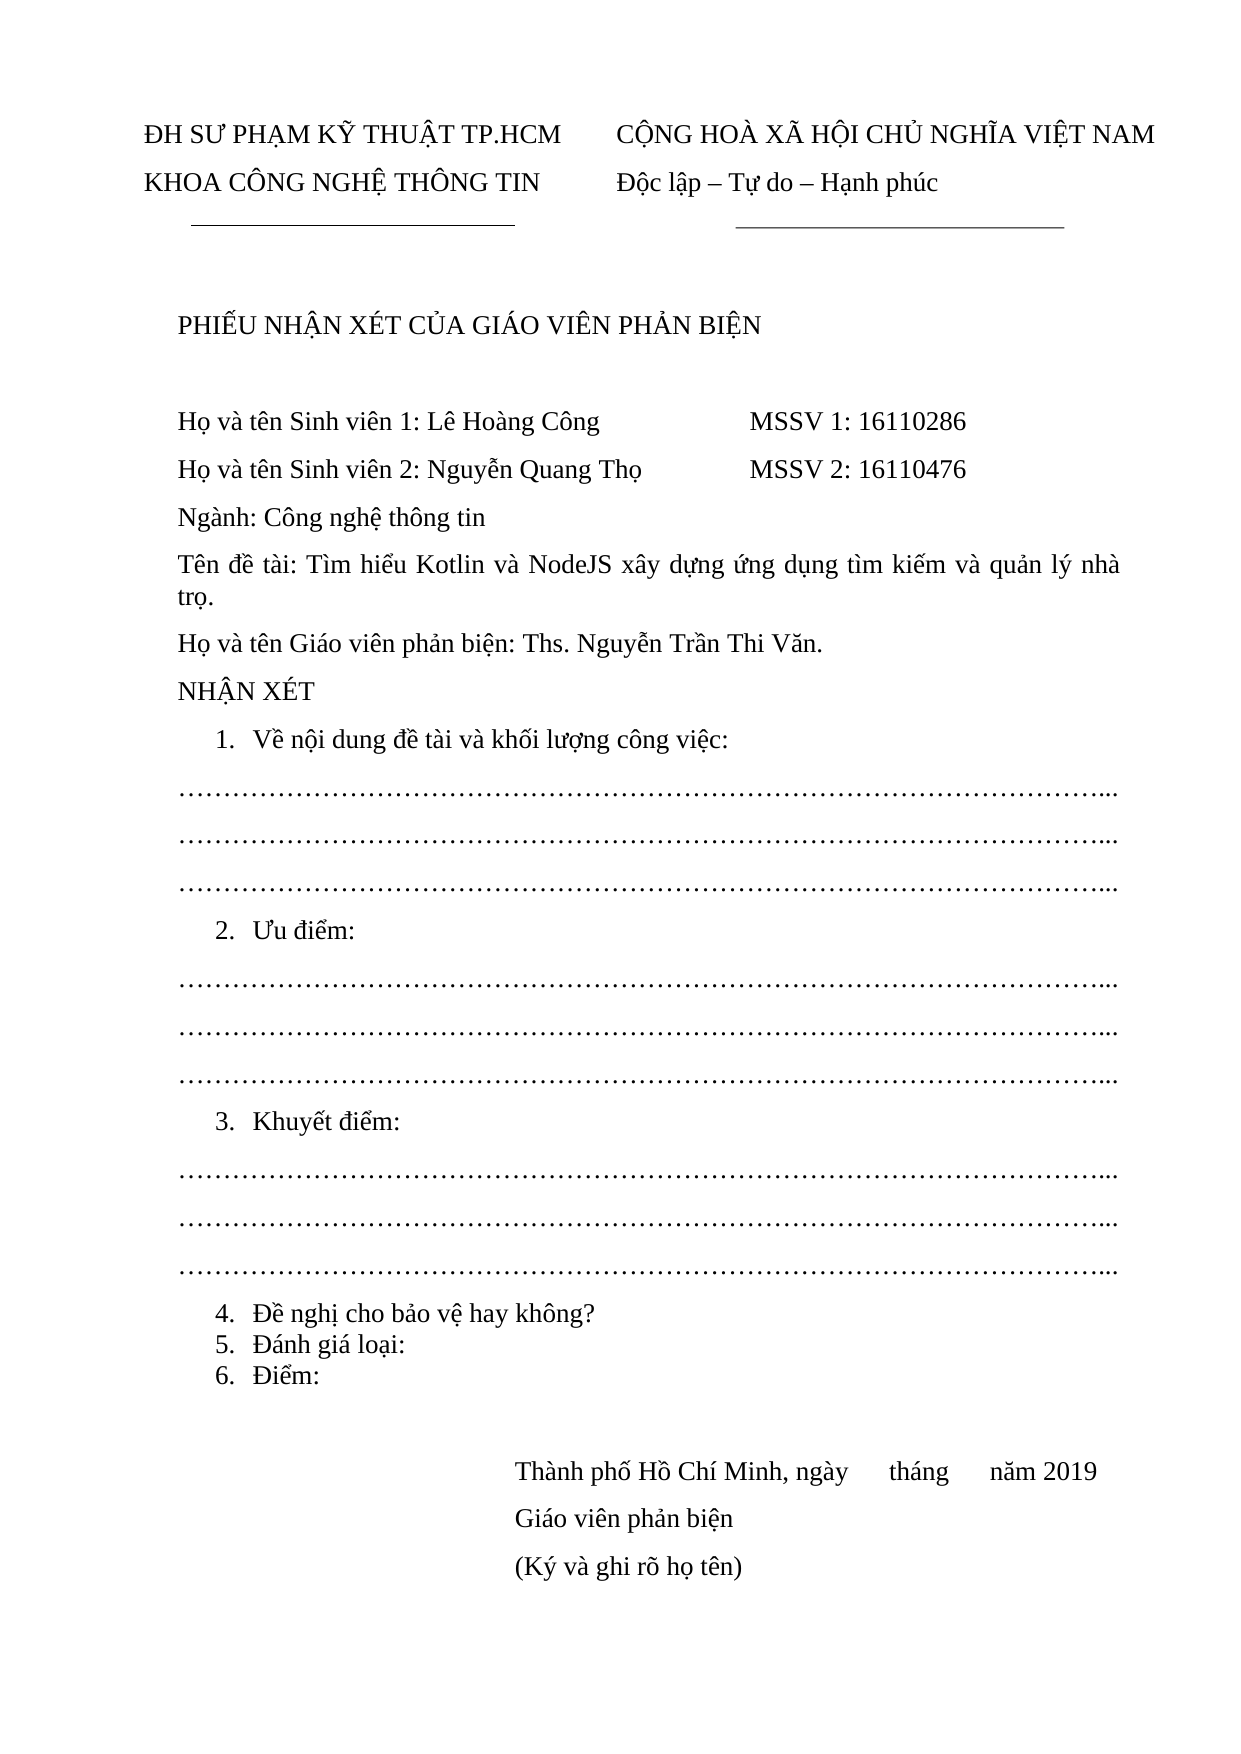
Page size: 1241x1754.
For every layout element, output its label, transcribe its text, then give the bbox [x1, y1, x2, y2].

text …………………………………………………………………………………………... [177, 1249, 1122, 1280]
table_header ĐH SƯ PHẠM KỸ THUẬT TP.HCM KHOA CÔNG NGHỆ THÔNG TIN [132, 118, 605, 262]
text …………………………………………………………………………………………... [177, 771, 1122, 802]
text …………………………………………………………………………………………... [177, 1010, 1122, 1041]
text …………………………………………………………………………………………... [177, 819, 1122, 850]
text PHIẾU NHẬN XÉT CỦA GIÁO VIÊN PHẢN BIỆN [177, 309, 1122, 341]
text Họ và tên Sinh viên 2: Nguyễn Quang Thọ MSSV 2: 16110476 [177, 453, 1122, 484]
list Đề nghị cho bảo vệ hay không? [215, 1297, 1122, 1328]
text …………………………………………………………………………………………... [177, 1058, 1122, 1089]
text …………………………………………………………………………………………... [177, 962, 1122, 993]
text NHẬN XÉT [177, 675, 1122, 706]
table_header Thành phố Hồ Chí Minh, ngày tháng năm 2019 Giáo viên phản biện (Ký và ghi rõ họ tên) [503, 1455, 1122, 1598]
text Họ và tên Giáo viên phản biện: Ths. Nguyễn Trần Thi Văn. [177, 627, 1122, 658]
text …………………………………………………………………………………………... [177, 1201, 1122, 1232]
list Ưu điểm: [215, 914, 1122, 945]
table_header CỘNG HOÀ XÃ HỘI CHỦ NGHĨA VIỆT NAM Độc lập – Tự do – Hạnh phúc [605, 118, 1196, 262]
text Họ và tên Sinh viên 1: Lê Hoàng Công MSSV 1: 16110286 [177, 405, 1122, 436]
list Điểm: [215, 1359, 1122, 1390]
list Về nội dung đề tài và khối lượng công việc: [215, 723, 1122, 754]
list Khuyết điểm: [215, 1106, 1122, 1137]
list Đánh giá loại: [215, 1328, 1122, 1359]
text Ngành: Công nghệ thông tin [177, 501, 1122, 532]
text Tên đề tài: Tìm hiểu Kotlin và NodeJS xây dựng ứng dụng tìm kiếm và quản lý nhà trọ. [177, 548, 1122, 611]
text …………………………………………………………………………………………... [177, 1153, 1122, 1184]
text …………………………………………………………………………………………... [177, 866, 1122, 898]
